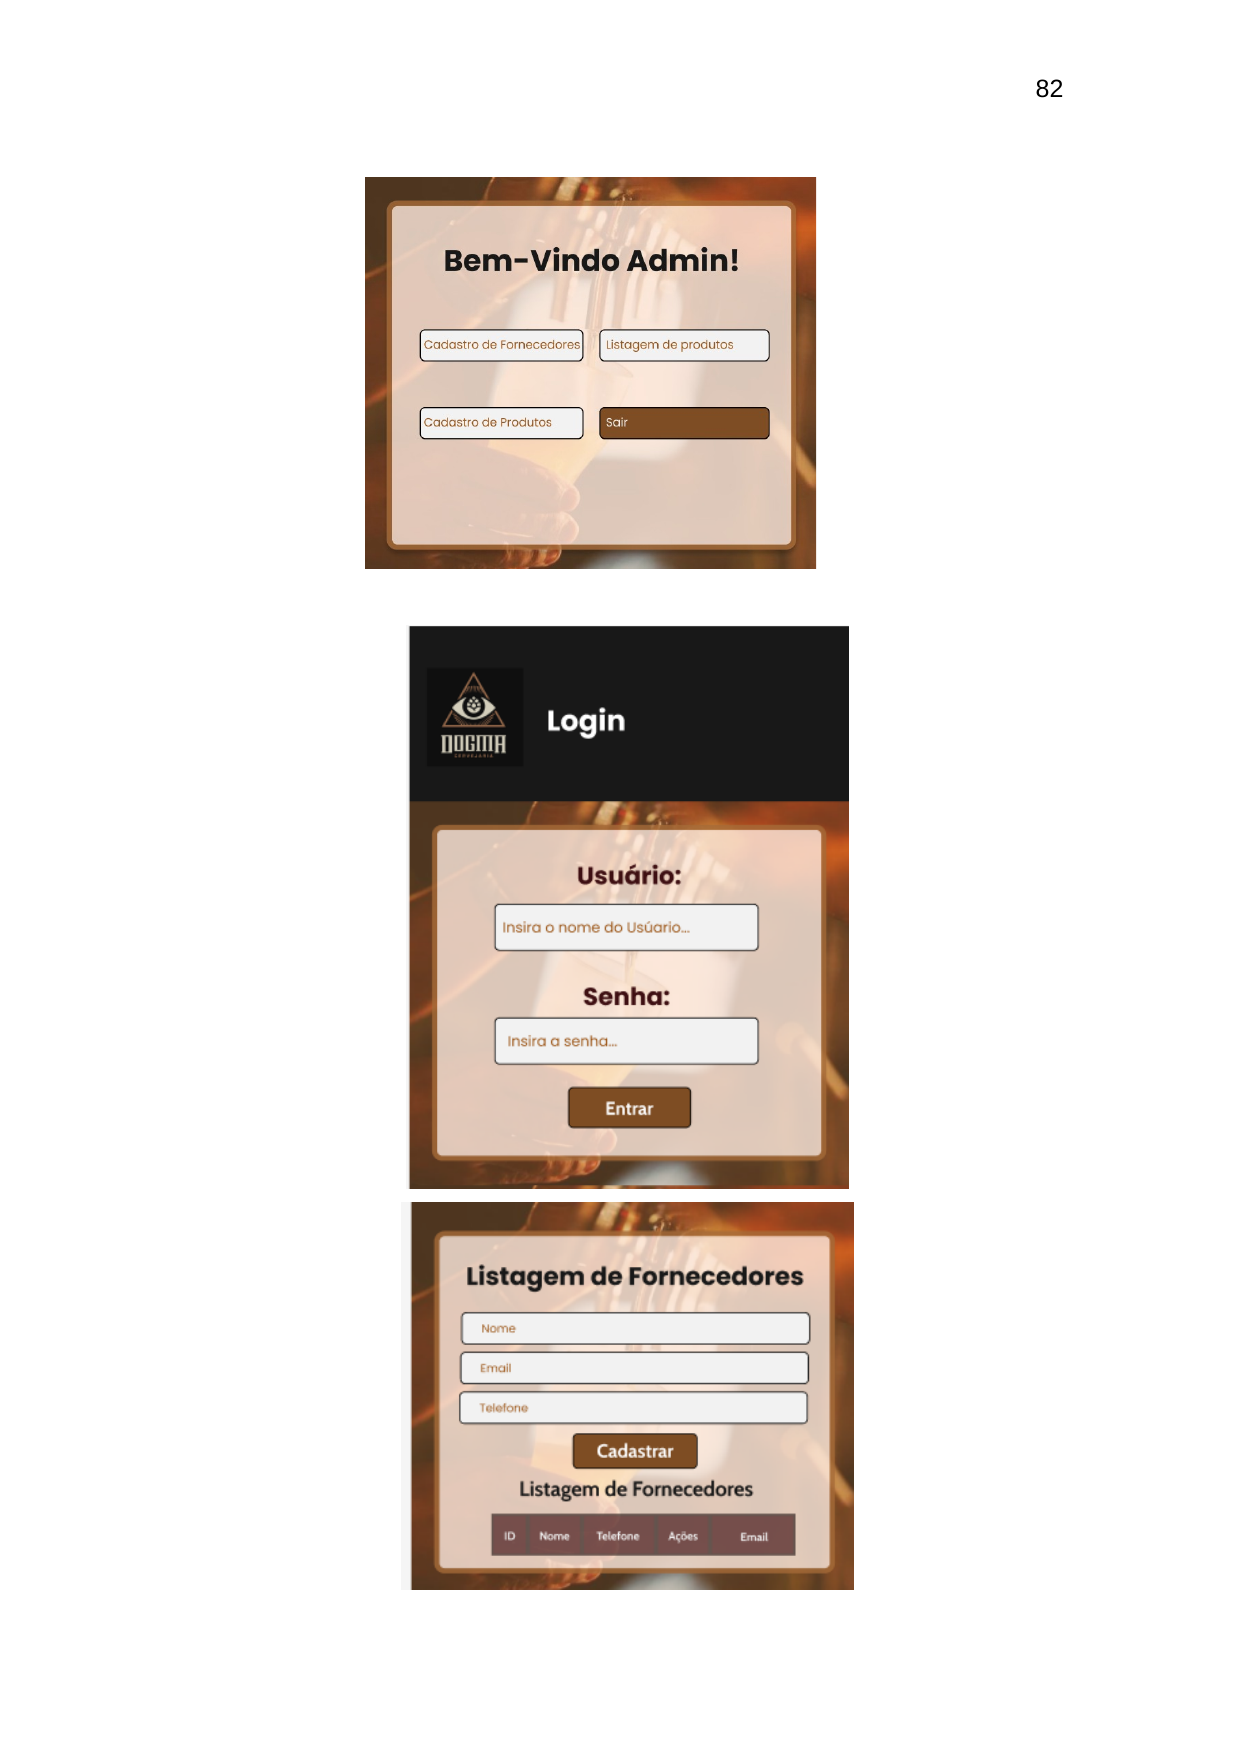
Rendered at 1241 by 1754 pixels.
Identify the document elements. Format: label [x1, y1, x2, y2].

picture [365, 177, 817, 569]
picture [401, 1202, 854, 1590]
picture [406, 625, 849, 1189]
